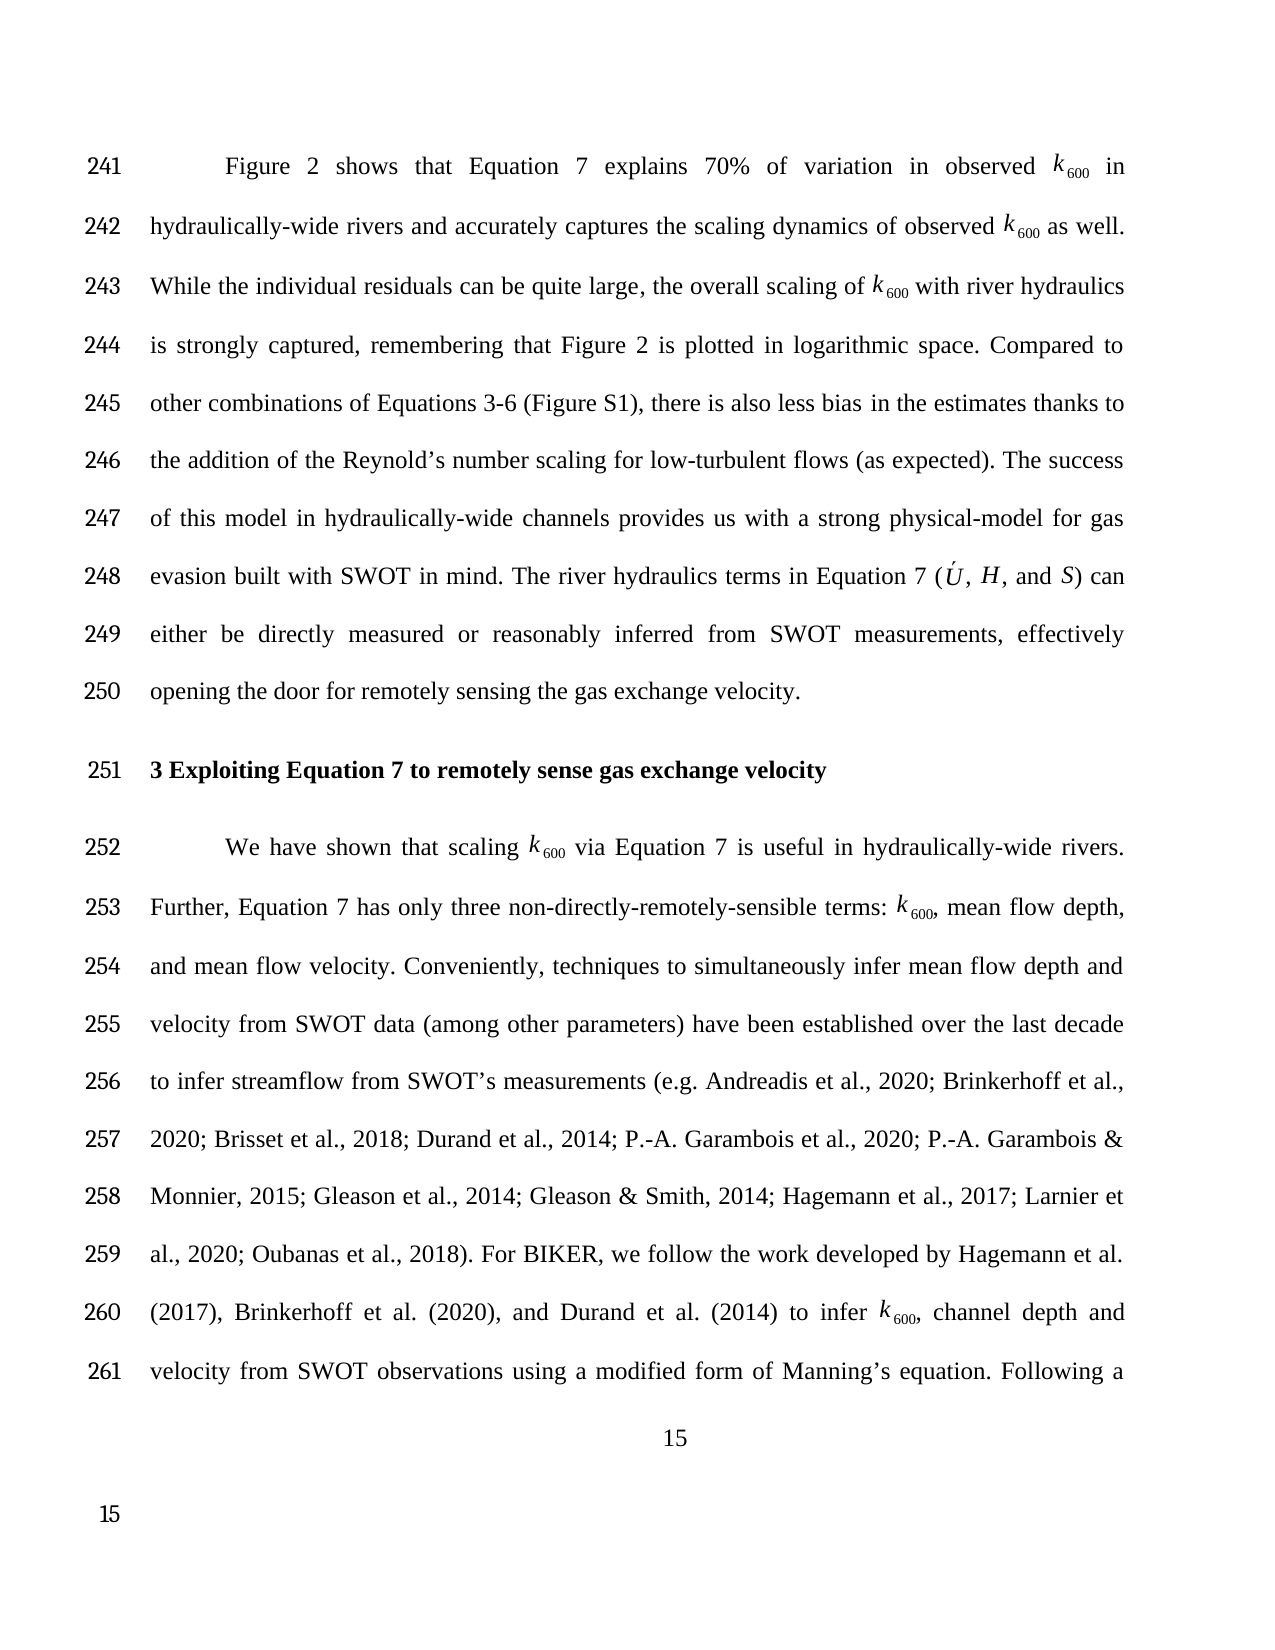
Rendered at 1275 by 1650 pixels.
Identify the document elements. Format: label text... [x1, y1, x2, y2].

subtitle 3 Exploiting Equation 7 to remotely sense gas exchange velocity [150, 755, 1125, 783]
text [150, 831, 1125, 1385]
text Figure 2 shows that Equation 7 explains 70% of variation in observed in hydraulically-wide rivers and accurately captures the scaling dynamics of observed as well. While the individual residuals can be quite large, the overall scaling of with river hydraulics is strongly captured, remembering that Figure 2 is plotted in logarithmic space. Compared to other combinations of Equations 3-6 (Figure S1), there is also less bias in the estimates thanks to the addition of the Reynold’s number scaling for low-turbulent flows (as expected). The success of this model in hydraulically-wide channels provides us with a strong physical-model for gas evasion built with SWOT in mind. The river hydraulics terms in Equation 7 (, , and ) can either be directly measured or reasonably inferred from SWOT measurements, effectively opening the door for remotely sensing the gas exchange velocity. [150, 150, 1125, 705]
